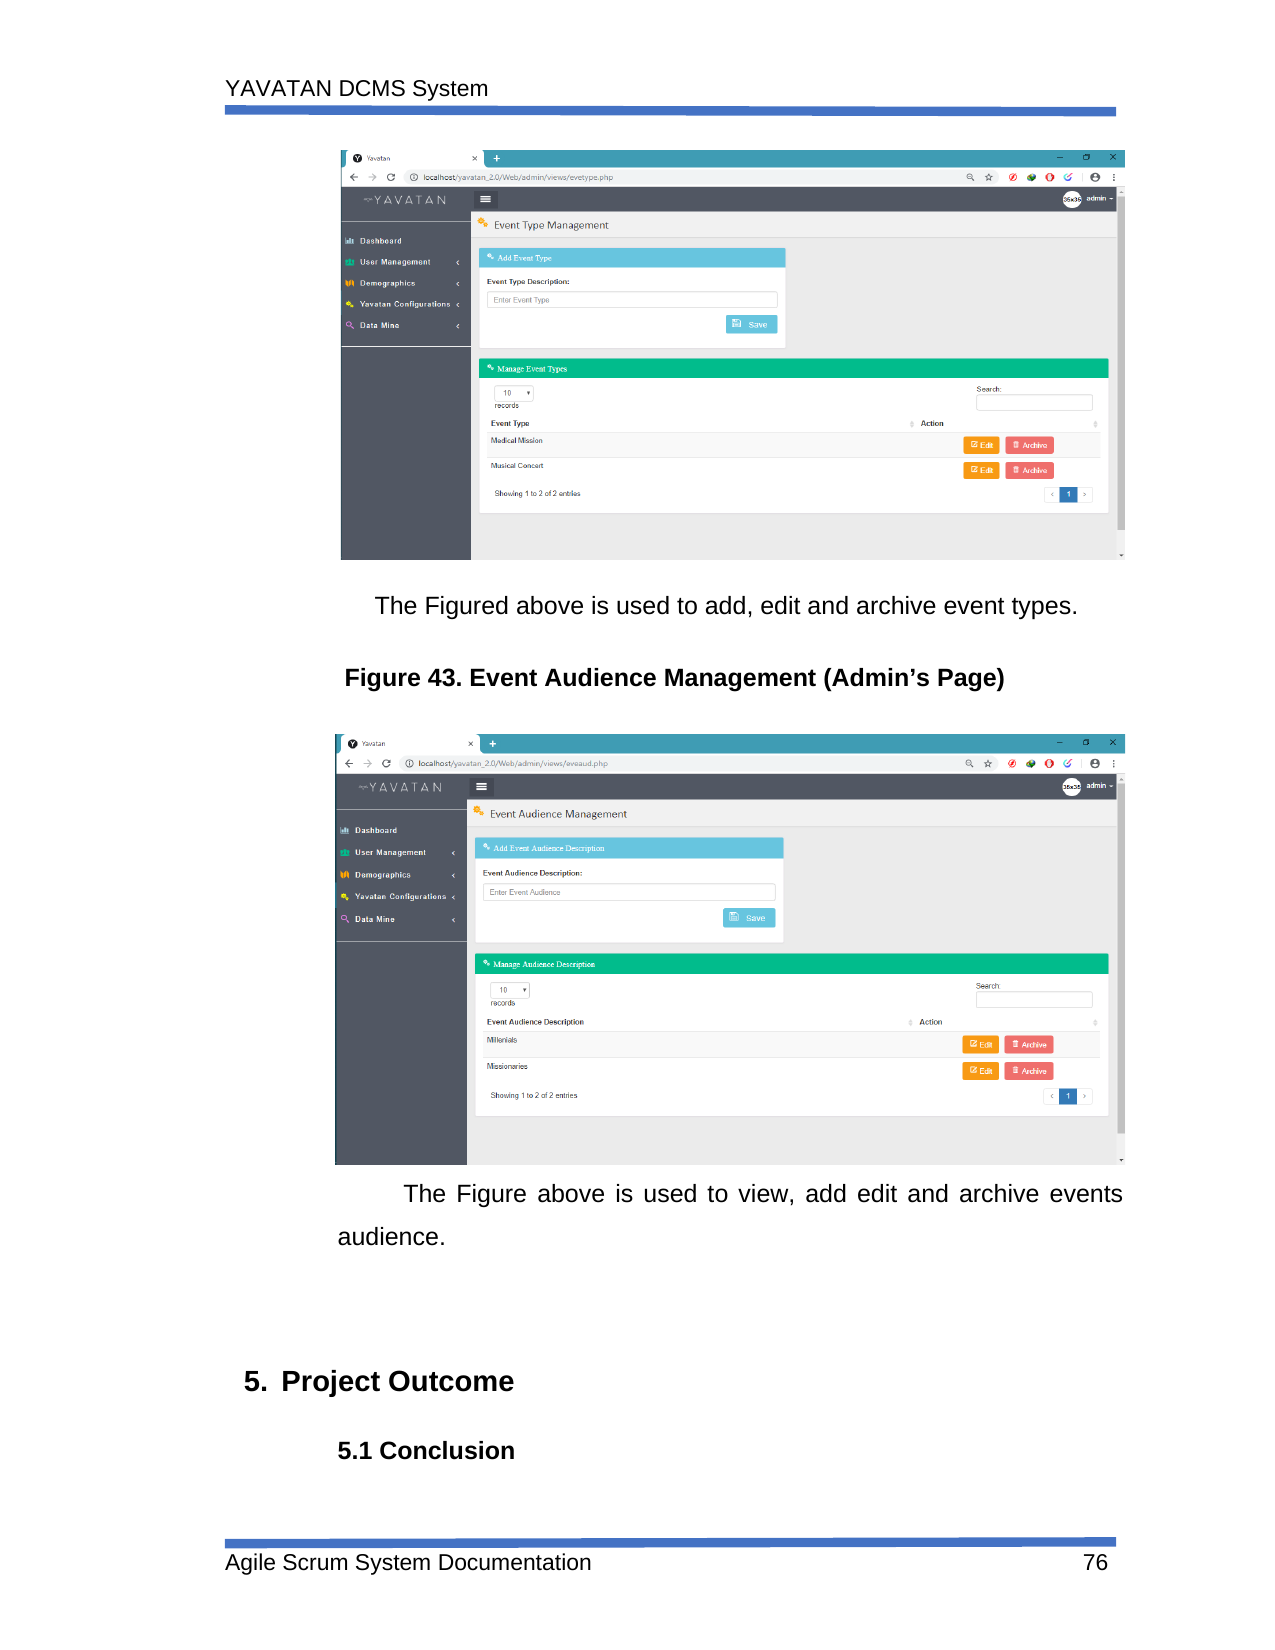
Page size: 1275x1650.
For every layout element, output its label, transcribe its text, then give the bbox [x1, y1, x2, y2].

picture [340, 150, 1125, 560]
text The Figured above is used to add, edit and archive event types. [300, 591, 1125, 619]
picture [335, 734, 1125, 1165]
list Project Outcome [244, 1364, 1125, 1398]
text Figure 43. Event Audience Management (Admin’s Page) [225, 662, 1125, 691]
list 5.1 Conclusion [337, 1436, 1125, 1465]
text The Figure above is used to view, add edit and archive events audience. [337, 1179, 1125, 1251]
